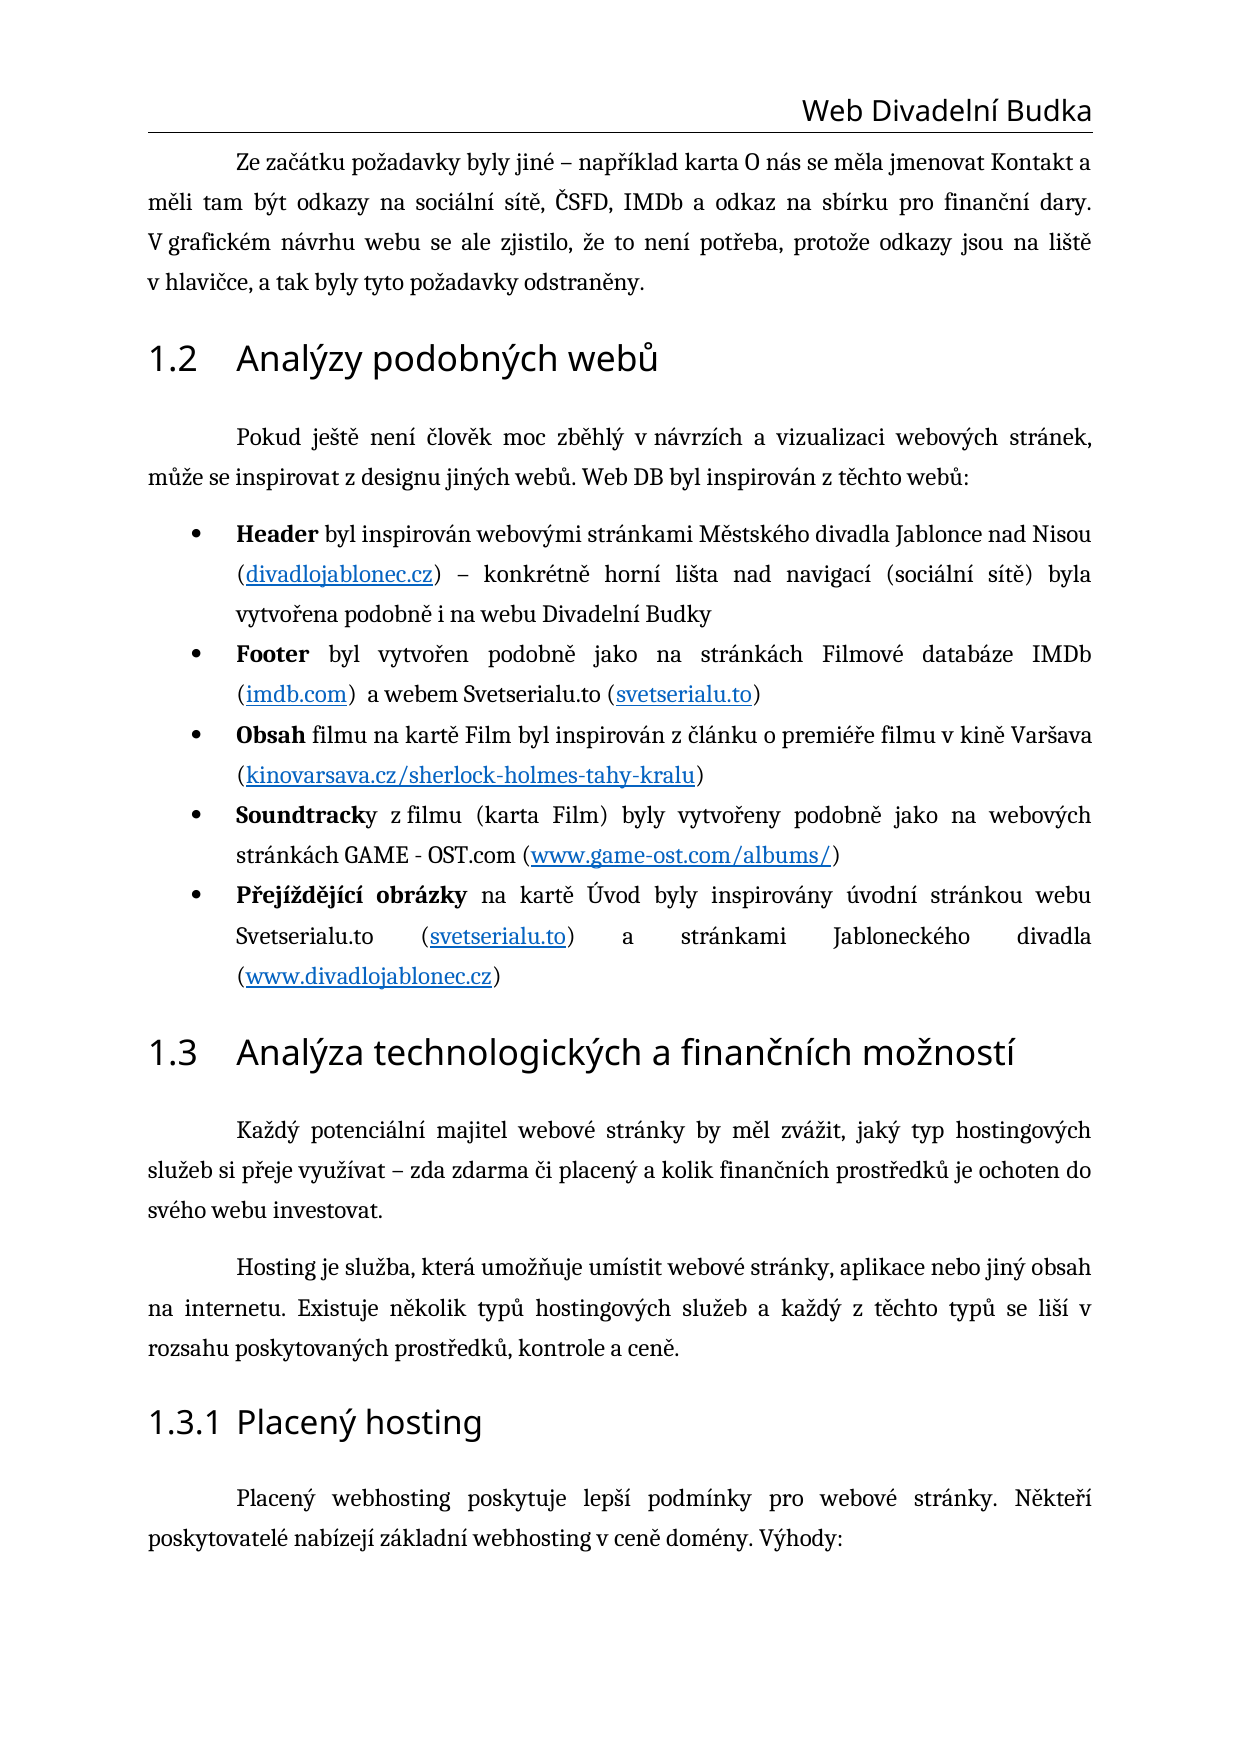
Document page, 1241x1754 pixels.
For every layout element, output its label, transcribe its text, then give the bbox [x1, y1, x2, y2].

subtitle Analýzy podobných webů [148, 333, 1093, 382]
text Ze začátku požadavky byly jiné – například karta O nás se měla jmenovat Kontakt a měli tam být odkazy na sociální sítě, ČSFD, IMDb a odkaz na sbírku pro finanční dary. V grafickém návrhu webu se ale zjistilo, že to není potřeba, protože odkazy jsou na liště v hlavičce, a tak byly tyto požadavky odstraněny. [148, 148, 1093, 297]
subtitle Analýza technologických a finančních možností [148, 1027, 1093, 1075]
text Hosting je služba, která umožňuje umístit webové stránky, aplikace nebo jiný obsah na internetu. Existuje několik typů hostingových služeb a každý z těchto typů se liší v rozsahu poskytovaných prostředků, kontrole a ceně. [148, 1253, 1093, 1362]
list Obsah filmu na kartě Film byl inspirován z článku o premiéře filmu v kině Varšava (kinovarsava.cz/sherlock-holmes-tahy-kralu) [192, 721, 1093, 789]
text Každý potenciální majitel webové stránky by měl zvážit, jaký typ hostingových služeb si přeje využívat – zda zdarma či placený a kolik finančních prostředků je ochoten do svého webu investovat. [148, 1116, 1093, 1225]
list Přejíždějící obrázky na kartě Úvod byly inspirovány úvodní stránkou webu Svetserialu.to (svetserialu.to) a stránkami Jabloneckého divadla (www.divadlojablonec.cz) [192, 881, 1093, 991]
text Placený webhosting poskytuje lepší podmínky pro webové stránky. Někteří poskytovatelé nabízejí základní webhosting v ceně domény. Výhody: [148, 1484, 1093, 1553]
list Soundtracky z filmu (karta Film) byly vytvořeny podobně jako na webových stránkách GAME - OST.com (www.game-ost.com/albums/) [192, 801, 1093, 870]
list Header byl inspirován webovými stránkami Městského divadla Jablonce nad Nisou (divadlojablonec.cz) – konkrétně horní lišta nad navigací (sociální sítě) byla vytvořena podobně i na webu Divadelní Budky [192, 519, 1093, 629]
subtitle Placený hosting [148, 1399, 1093, 1444]
list Footer byl vytvořen podobně jako na stránkách Filmové databáze IMDb (imdb.com) a webem Svetserialu.to (svetserialu.to) [192, 640, 1093, 709]
text Pokud ještě není člověk moc zběhlý v návrzích a vizualizaci webových stránek, může se inspirovat z designu jiných webů. Web DB byl inspirován z těchto webů: [148, 422, 1093, 491]
